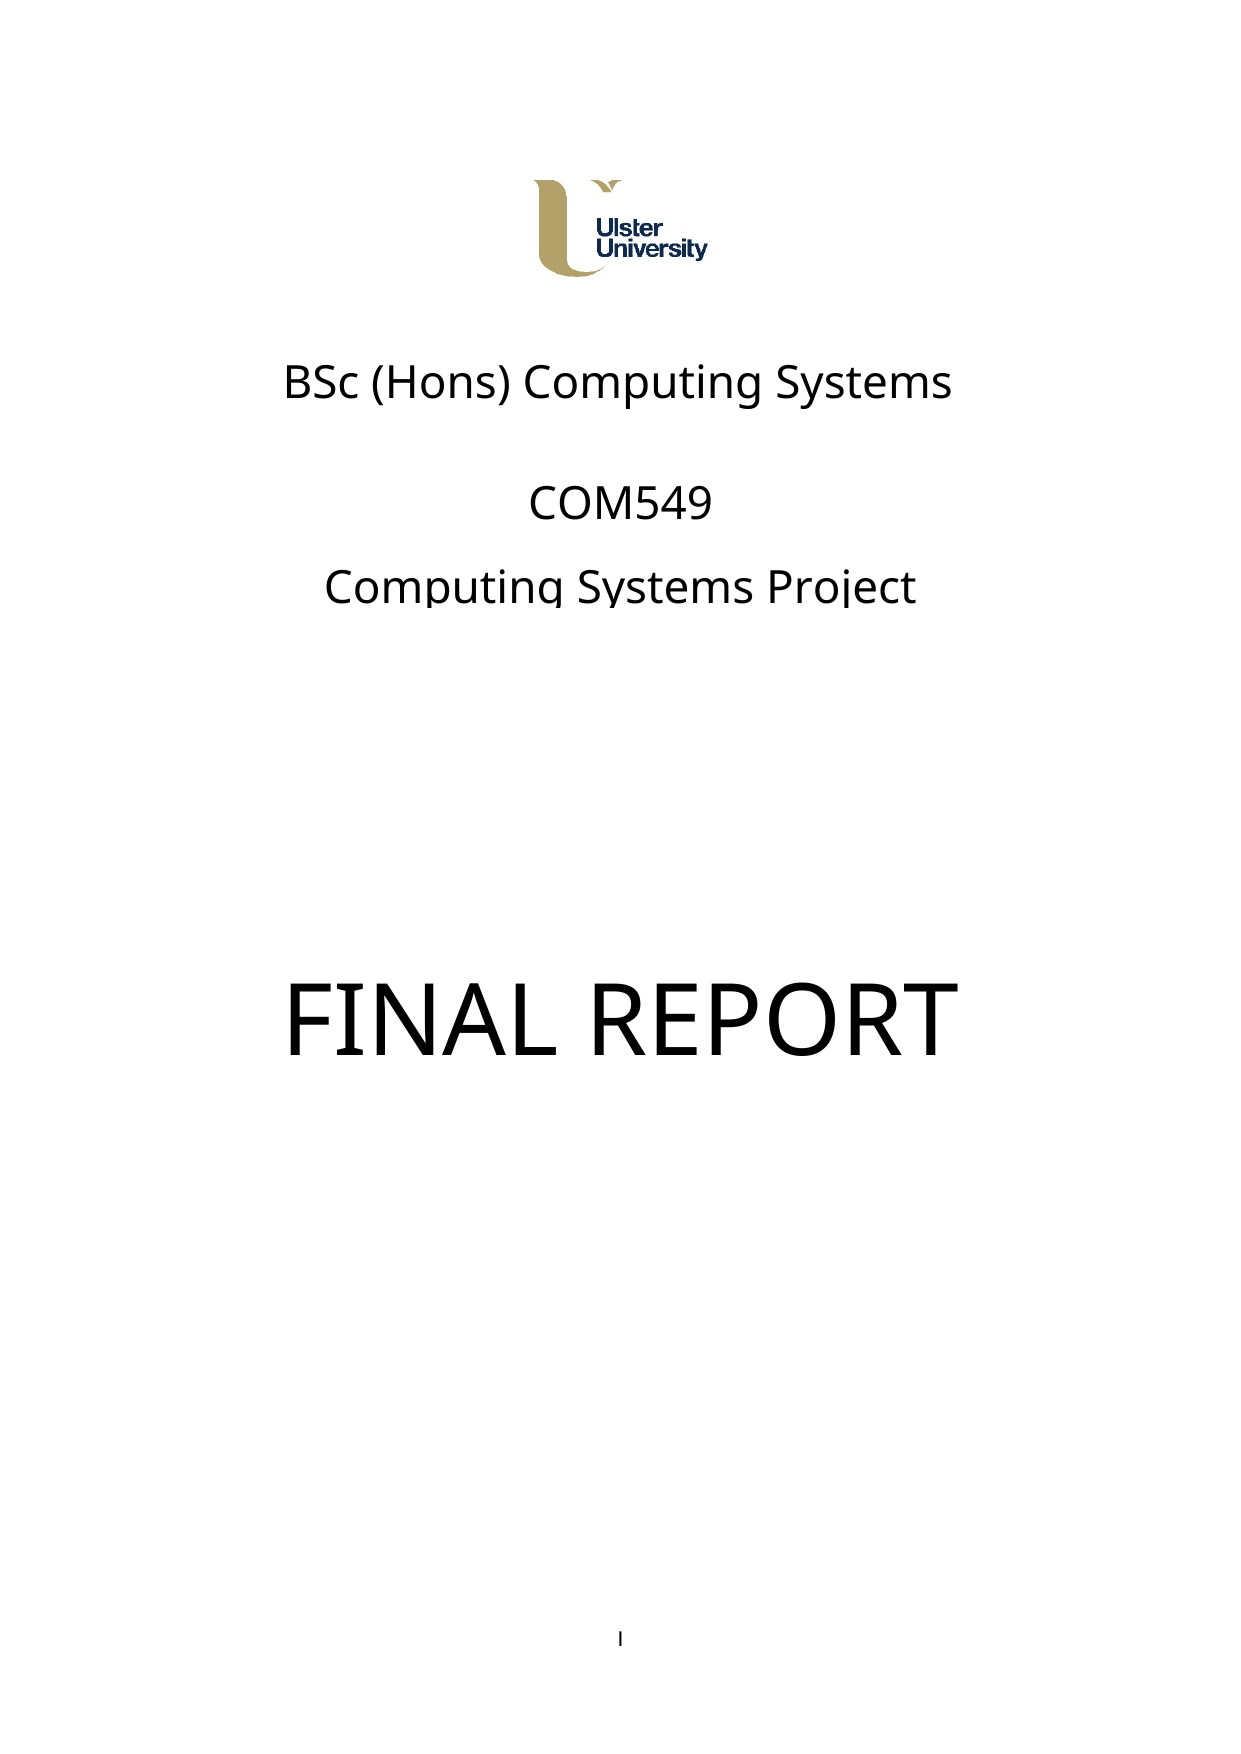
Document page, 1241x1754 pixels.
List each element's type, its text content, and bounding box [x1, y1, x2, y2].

text FINAL REPORT [150, 948, 1090, 1085]
picture [505, 151, 733, 302]
